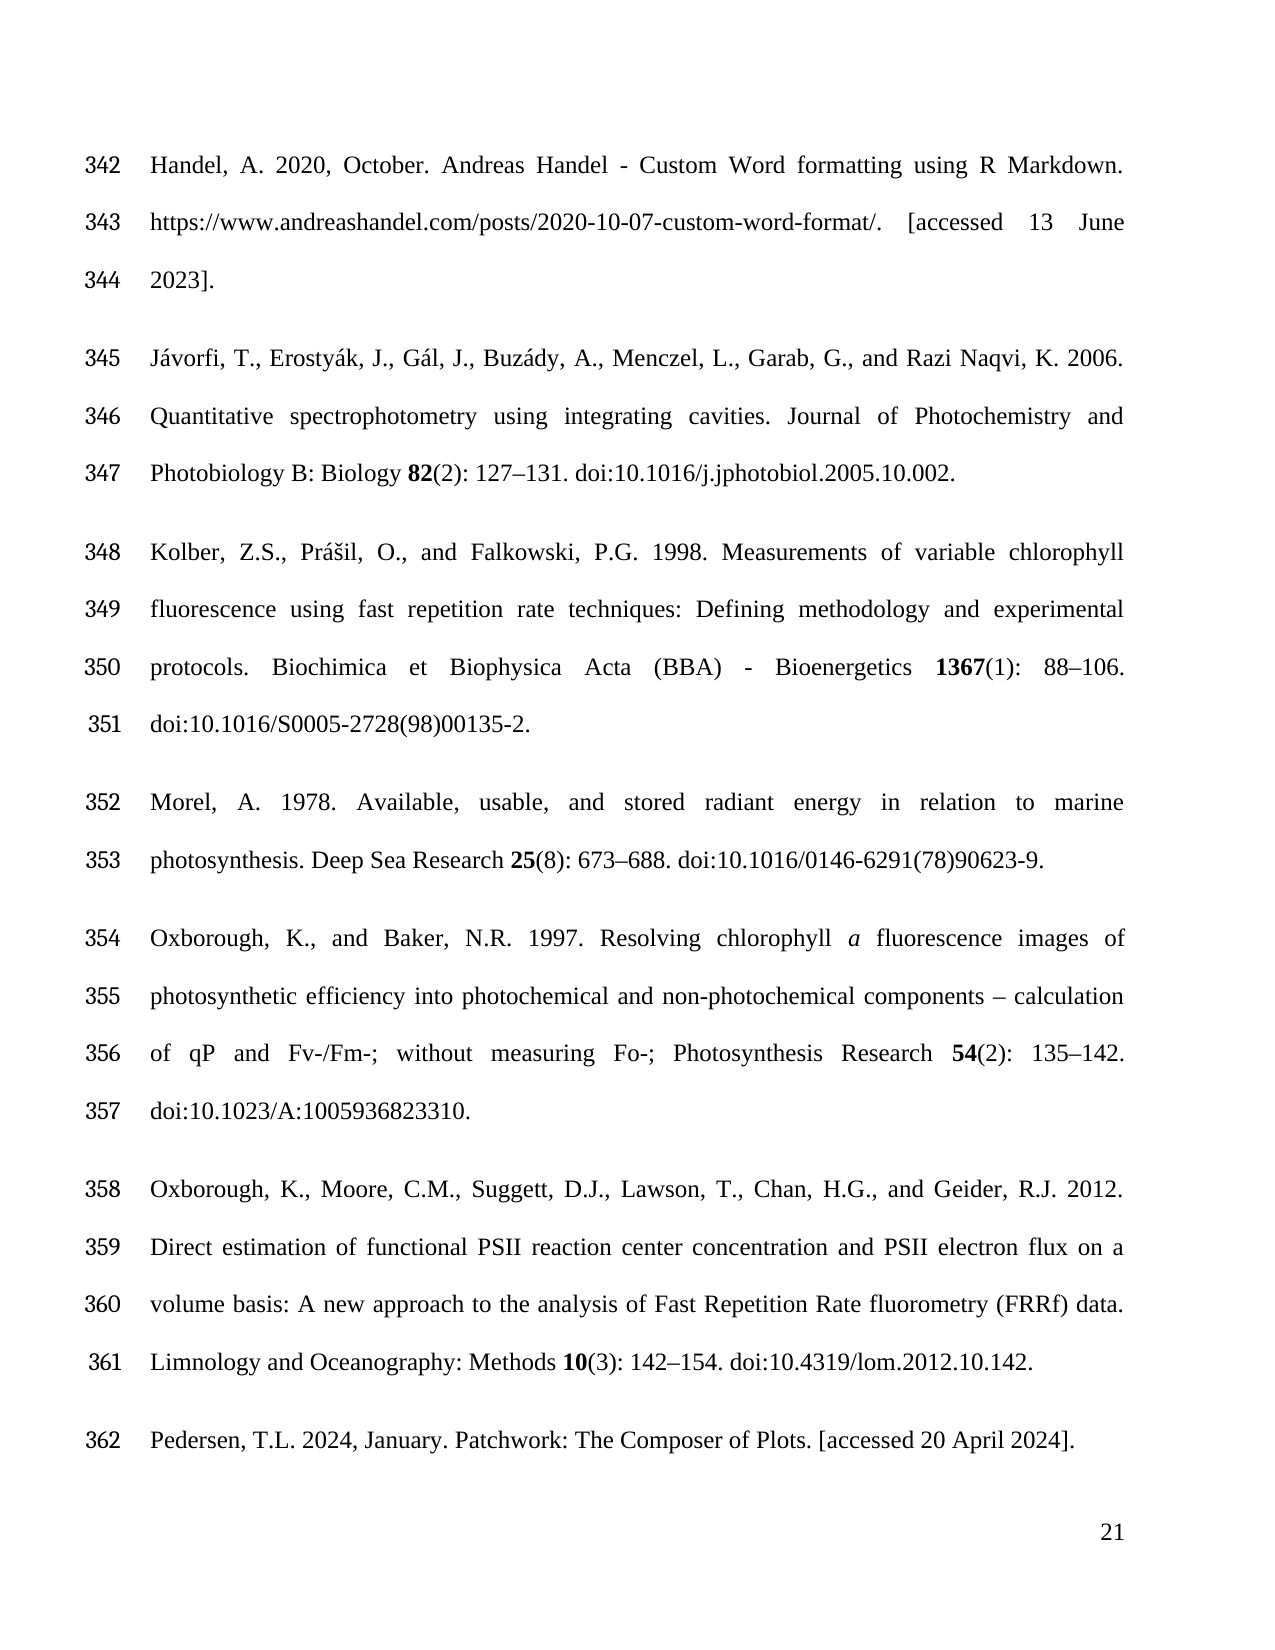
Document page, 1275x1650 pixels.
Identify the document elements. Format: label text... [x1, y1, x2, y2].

text Kolber, Z.S., Prášil, O., and Falkowski, P.G. 1998. Measurements of variable chlorophyll fluorescence using fast repetition rate techniques: Defining methodology and experimental protocols. Biochimica et Biophysica Acta (BBA) - Bioenergetics 1367(1): 88–106. doi:10.1016/S0005-2728(98)00135-2. [150, 537, 1125, 738]
text Oxborough, K., and Baker, N.R. 1997. Resolving chlorophyll a fluorescence images of photosynthetic efficiency into photochemical and non-photochemical components – calculation of qP and Fv-/Fm-; without measuring Fo-; Photosynthesis Research 54(2): 135–142. doi:10.1023/A:1005936823310. [150, 923, 1125, 1124]
text Handel, A. 2020, October. Andreas Handel - Custom Word formatting using R Markdown. https://www.andreashandel.com/posts/2020-10-07-custom-word-format/. [accessed 13 June 2023]. [150, 150, 1125, 294]
text Morel, A. 1978. Available, usable, and stored radiant energy in relation to marine photosynthesis. Deep Sea Research 25(8): 673–688. doi:10.1016/0146-6291(78)90623-9. [150, 787, 1125, 874]
text Oxborough, K., Moore, C.M., Suggett, D.J., Lawson, T., Chan, H.G., and Geider, R.J. 2012. Direct estimation of functional PSII reaction center concentration and PSII electron flux on a volume basis: A new approach to the analysis of Fast Repetition Rate fluorometry (FRRf) data. Limnology and Oceanography: Methods 10(3): 142–154. doi:10.4319/lom.2012.10.142. [150, 1174, 1125, 1375]
text Pedersen, T.L. 2024, January. Patchwork: The Composer of Plots. [accessed 20 April 2024]. [150, 1425, 1125, 1454]
text Jávorfi, T., Erostyák, J., Gál, J., Buzády, A., Menczel, L., Garab, G., and Razi Naqvi, K. 2006. Quantitative spectrophotometry using integrating cavities. Journal of Photochemistry and Photobiology B: Biology 82(2): 127–131. doi:10.1016/j.jphotobiol.2005.10.002. [150, 343, 1125, 487]
